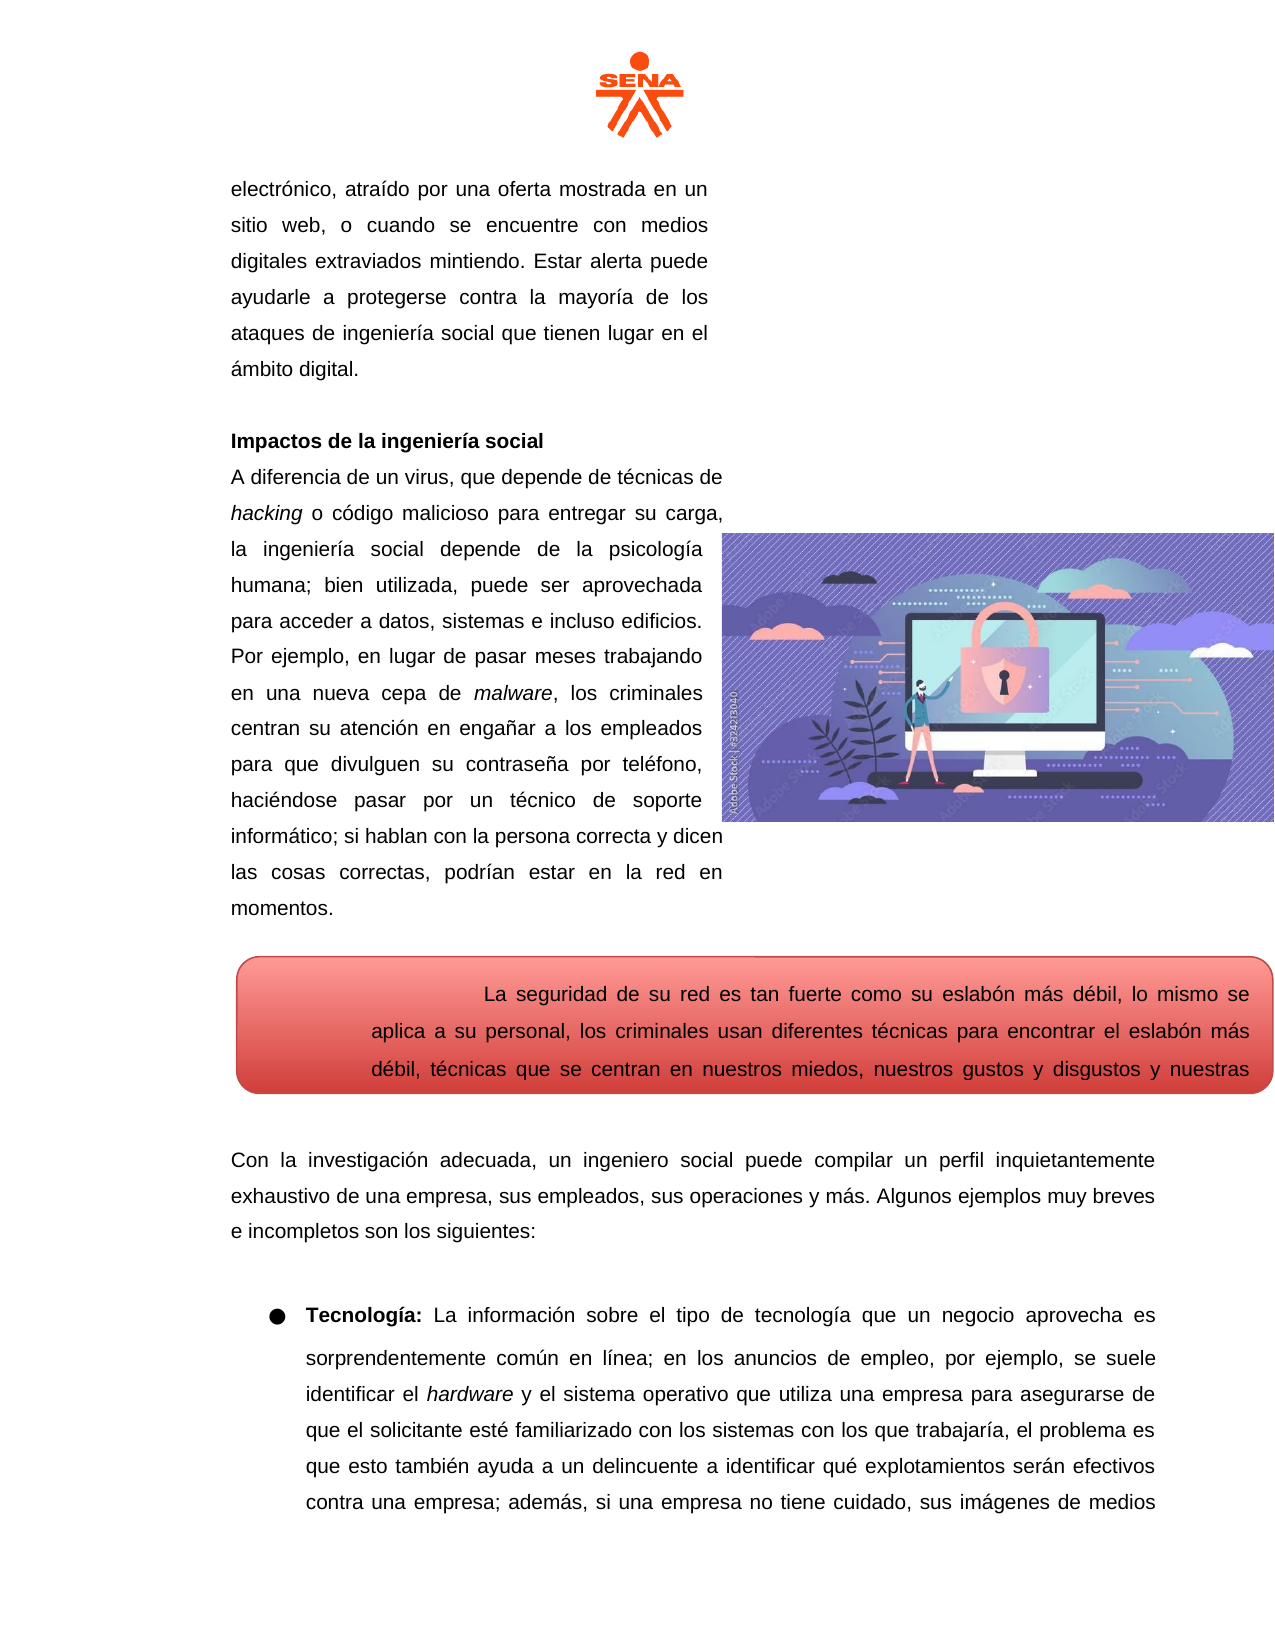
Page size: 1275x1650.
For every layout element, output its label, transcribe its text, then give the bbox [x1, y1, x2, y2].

text Impactos de la ingeniería social [231, 429, 1157, 453]
text A diferencia de un virus, que depende de técnicas de hacking o código malicioso para entregar su carga, la ingeniería social depende de la psicología humana; bien utilizada, puede ser aprovechada para acceder a datos, sistemas e incluso edificios. Por ejemplo, en lugar de pasar meses trabajando en una nueva cepa de malware, los criminales centran su atención en engañar a los empleados para que divulguen su contraseña por teléfono, haciéndose pasar por un técnico de soporte informático; si hablan con la persona correcta y dicen las cosas correctas, podrían estar en la red en momentos. [231, 465, 723, 920]
picture [585, 48, 690, 142]
picture [721, 533, 1274, 822]
text Con la investigación adecuada, un ingeniero social puede compilar un perfil inquietantemente exhaustivo de una empresa, sus empleados, sus operaciones y más. Algunos ejemplos muy breves e incompletos son los siguientes: [231, 1147, 1157, 1243]
